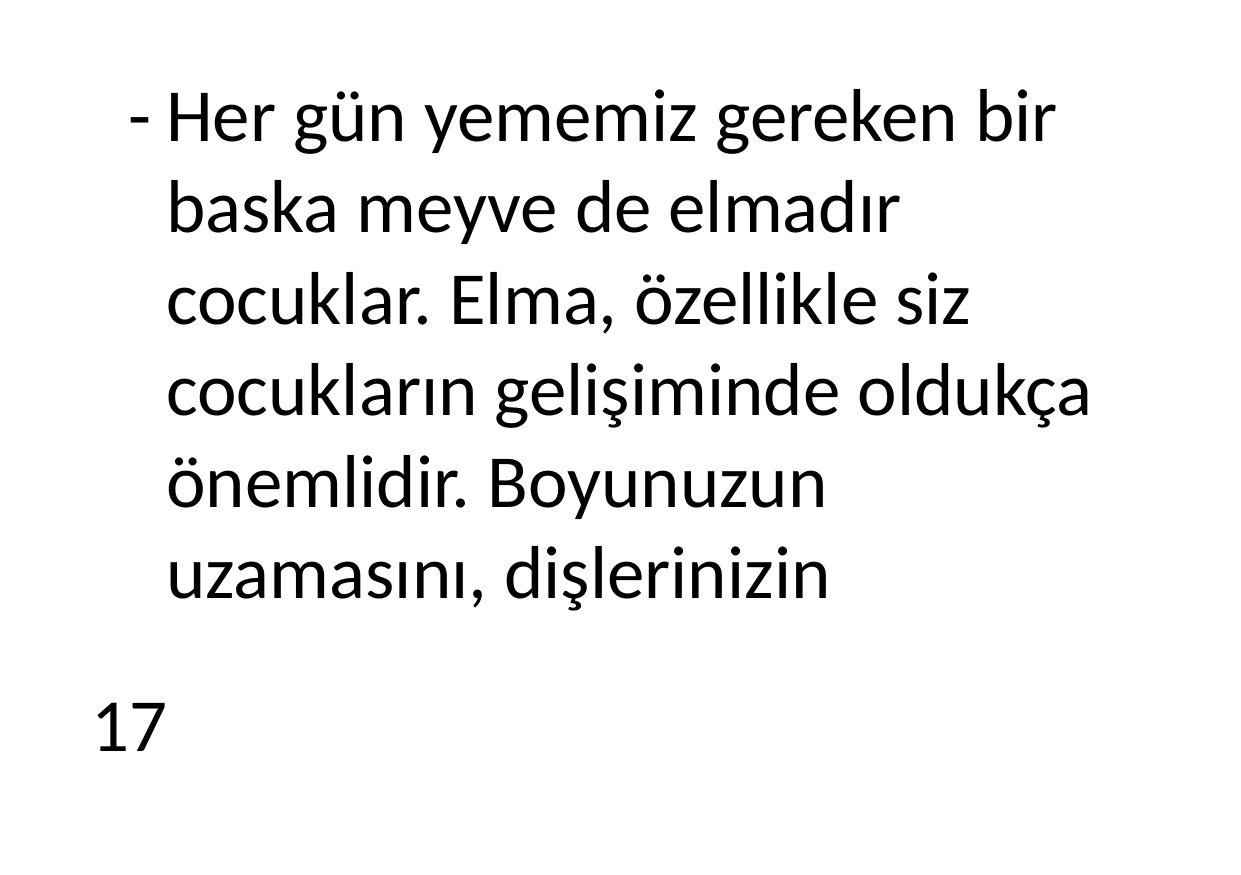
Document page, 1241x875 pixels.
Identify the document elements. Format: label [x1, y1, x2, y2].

list [128, 68, 1140, 618]
